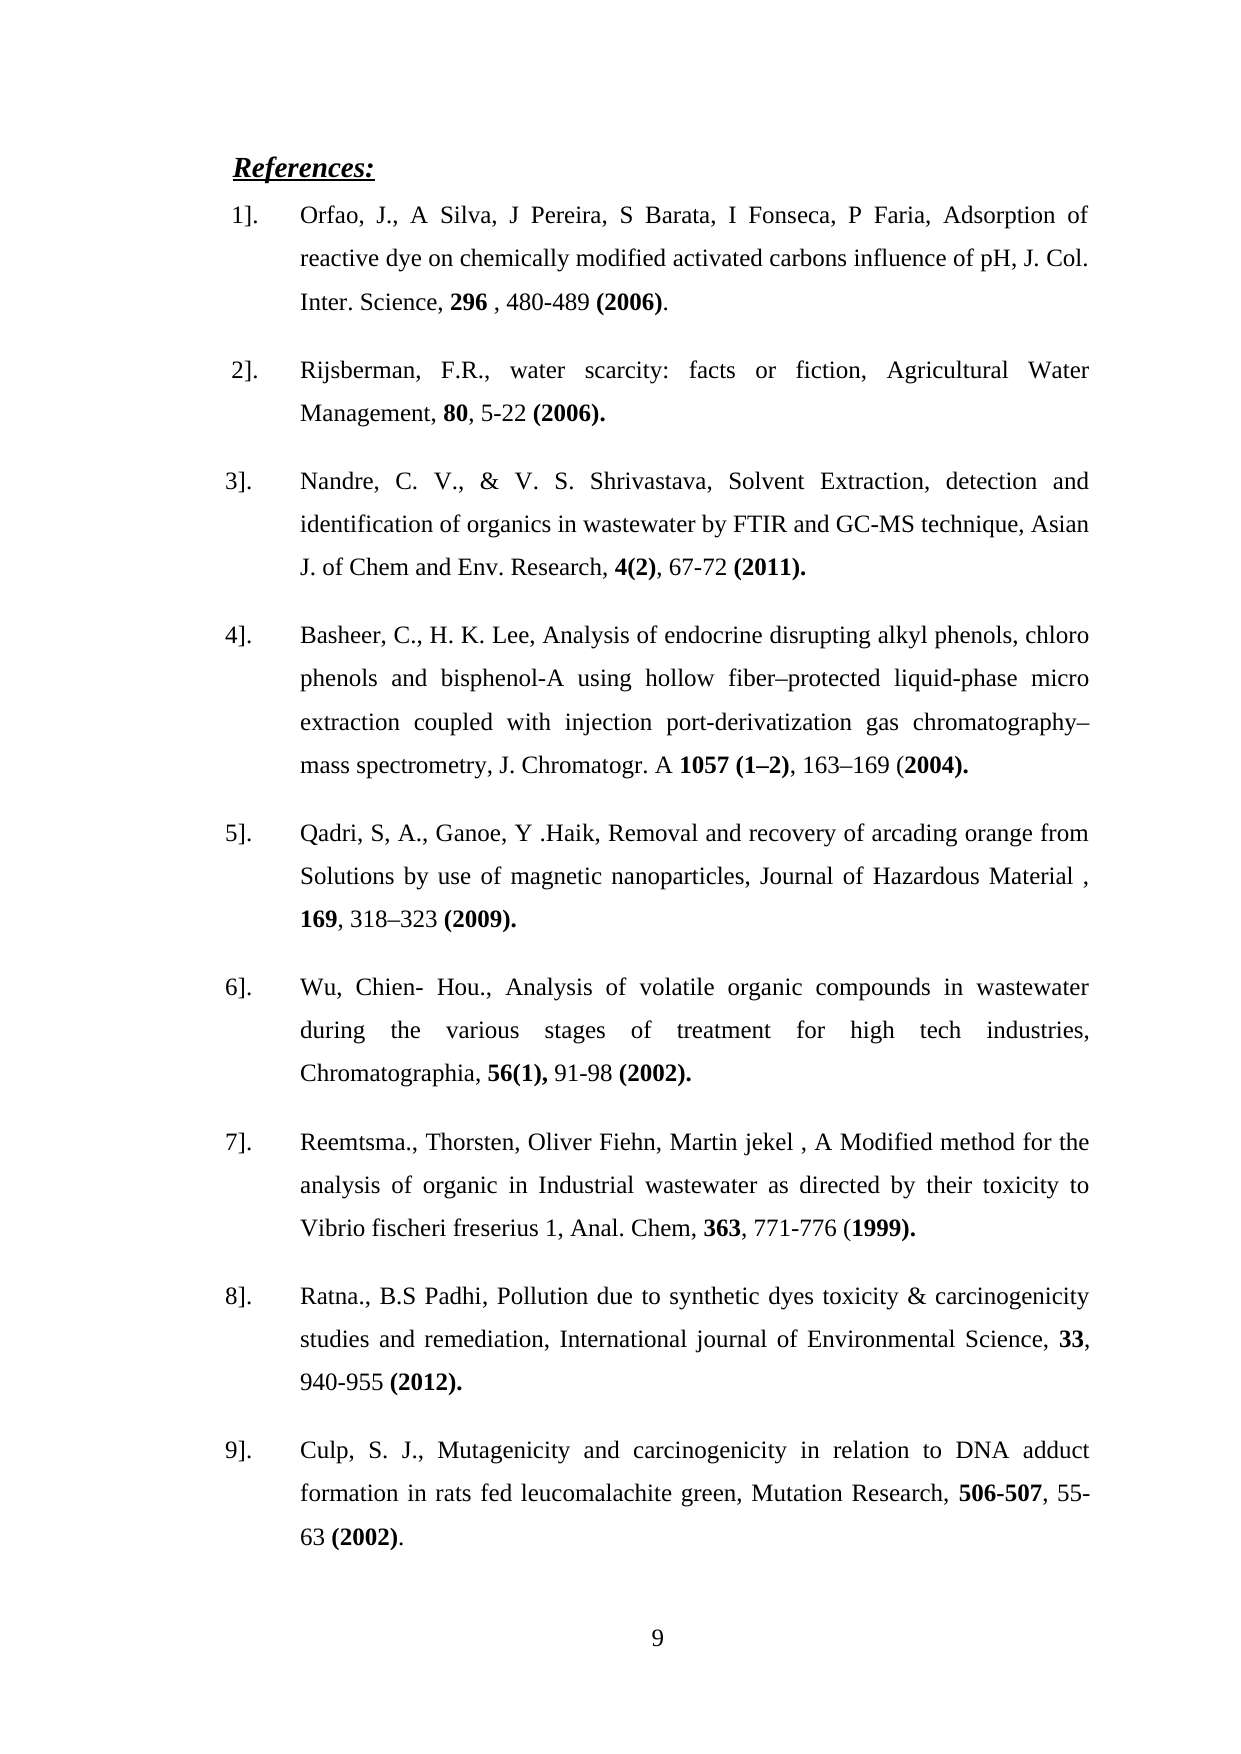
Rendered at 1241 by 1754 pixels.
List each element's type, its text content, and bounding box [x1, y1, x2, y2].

text 1]. Orfao, J., A Silva, J Pereira, S Barata, I Fonseca, P Faria, Adsorption of reactive dye on chemically modified activated carbons influence of pH, J. Col. Inter. Science, 296 , 480-489 (2006). [225, 200, 1090, 315]
text 8]. Ratna., B.S Padhi, Pollution due to synthetic dyes toxicity & carcinogenicity studies and remediation, International journal of Environmental Science, 33, 940-955 (2012). [225, 1281, 1090, 1396]
text 5]. Qadri, S, A., Ganoe, Y .Haik, Removal and recovery of arcading orange from Solutions by use of magnetic nanoparticles, Journal of Hazardous Material , 169, 318–323 (2009). [225, 818, 1090, 933]
text 7]. Reemtsma., Thorsten, Oliver Fiehn, Martin jekel , A Modified method for the analysis of organic in Industrial wastewater as directed by their toxicity to Vibrio fischeri freserius 1, Anal. Chem, 363, 771-776 (1999). [225, 1127, 1090, 1242]
text References: [225, 150, 1090, 183]
text 4]. Basheer, C., H. K. Lee, Analysis of endocrine disrupting alkyl phenols, chloro phenols and bisphenol-A using hollow fiber–protected liquid-phase micro extraction coupled with injection port-derivatization gas chromatography–mass spectrometry, J. Chromatogr. A 1057 (1–2), 163–169 (2004). [225, 620, 1090, 778]
text 3]. Nandre, C. V., & V. S. Shrivastava, Solvent Extraction, detection and identification of organics in wastewater by FTIR and GC-MS technique, Asian J. of Chem and Env. Research, 4(2), 67-72 (2011). [225, 466, 1090, 581]
text 9]. Culp, S. J., Mutagenicity and carcinogenicity in relation to DNA adduct formation in rats fed leucomalachite green, Mutation Research, 506-507, 55-63 (2002). [225, 1435, 1090, 1550]
text 2]. Rijsberman, F.R., water scarcity: facts or fiction, Agricultural Water Management, 80, 5-22 (2006). [225, 355, 1090, 427]
text 6]. Wu, Chien- Hou., Analysis of volatile organic compounds in wastewater during the various stages of treatment for high tech industries, Chromatographia, 56(1), 91-98 (2002). [225, 972, 1090, 1087]
